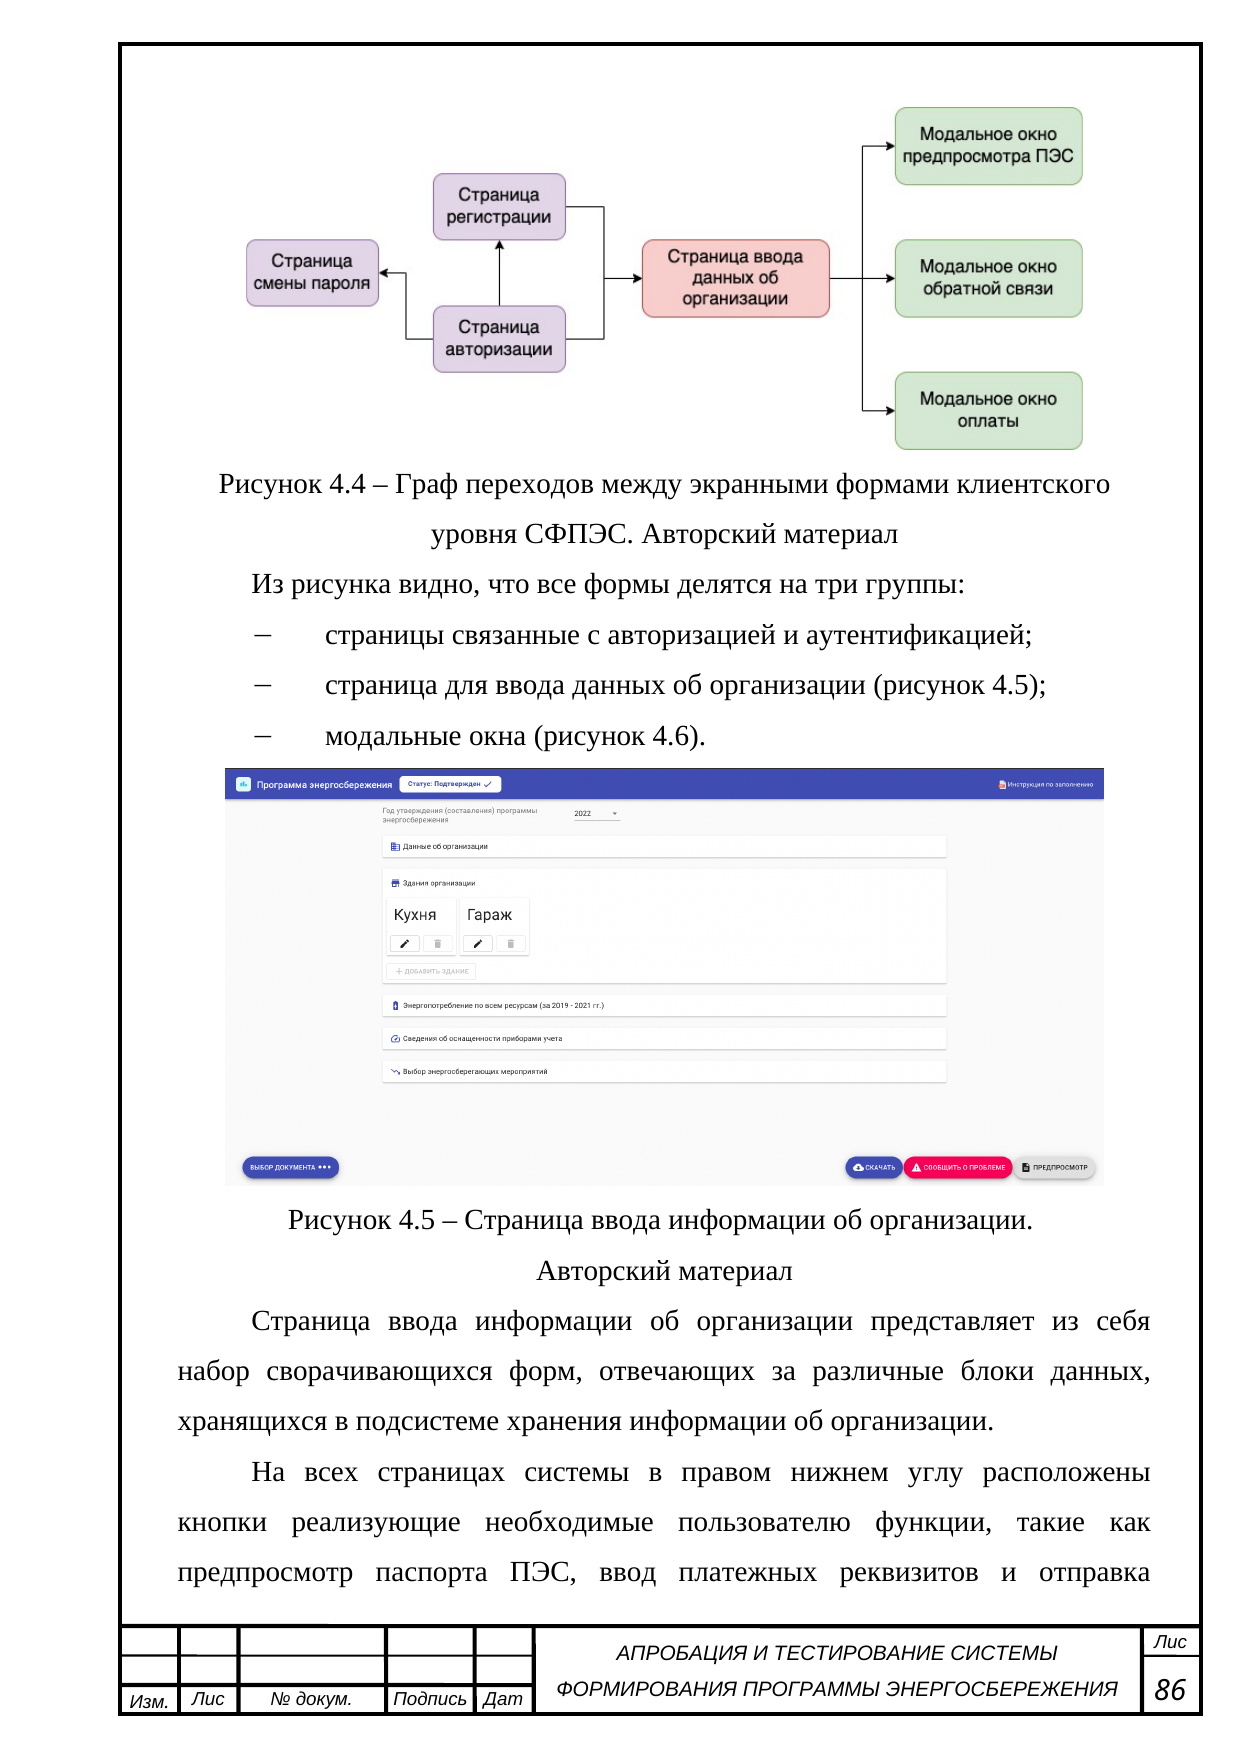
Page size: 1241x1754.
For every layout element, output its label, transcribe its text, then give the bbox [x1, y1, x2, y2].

text Из рисунка видно, что все формы делятся на три группы: [177, 567, 1152, 600]
text Страница ввода информации об организации представляет из себя набор сворачивающихся форм, отвечающих за различные блоки данных, хранящихся в подсистеме хранения информации об организации. [177, 1303, 1152, 1437]
picture [246, 107, 1083, 450]
list страница для ввода данных об организации (рисунок 4.5); [177, 667, 1152, 701]
text Рисунок 4.4 – Граф переходов между экранными формами клиентского уровня СФПЭС. Авторский материал [177, 466, 1152, 550]
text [177, 1454, 1152, 1588]
list модальные окна (рисунок 4.6). [177, 718, 1152, 751]
text Рисунок 4.5 – Страница ввода информации об организации. Авторский материал [177, 1202, 1152, 1286]
list страницы связанные с авторизацией и аутентификацией; [177, 617, 1152, 651]
picture [225, 768, 1104, 1186]
